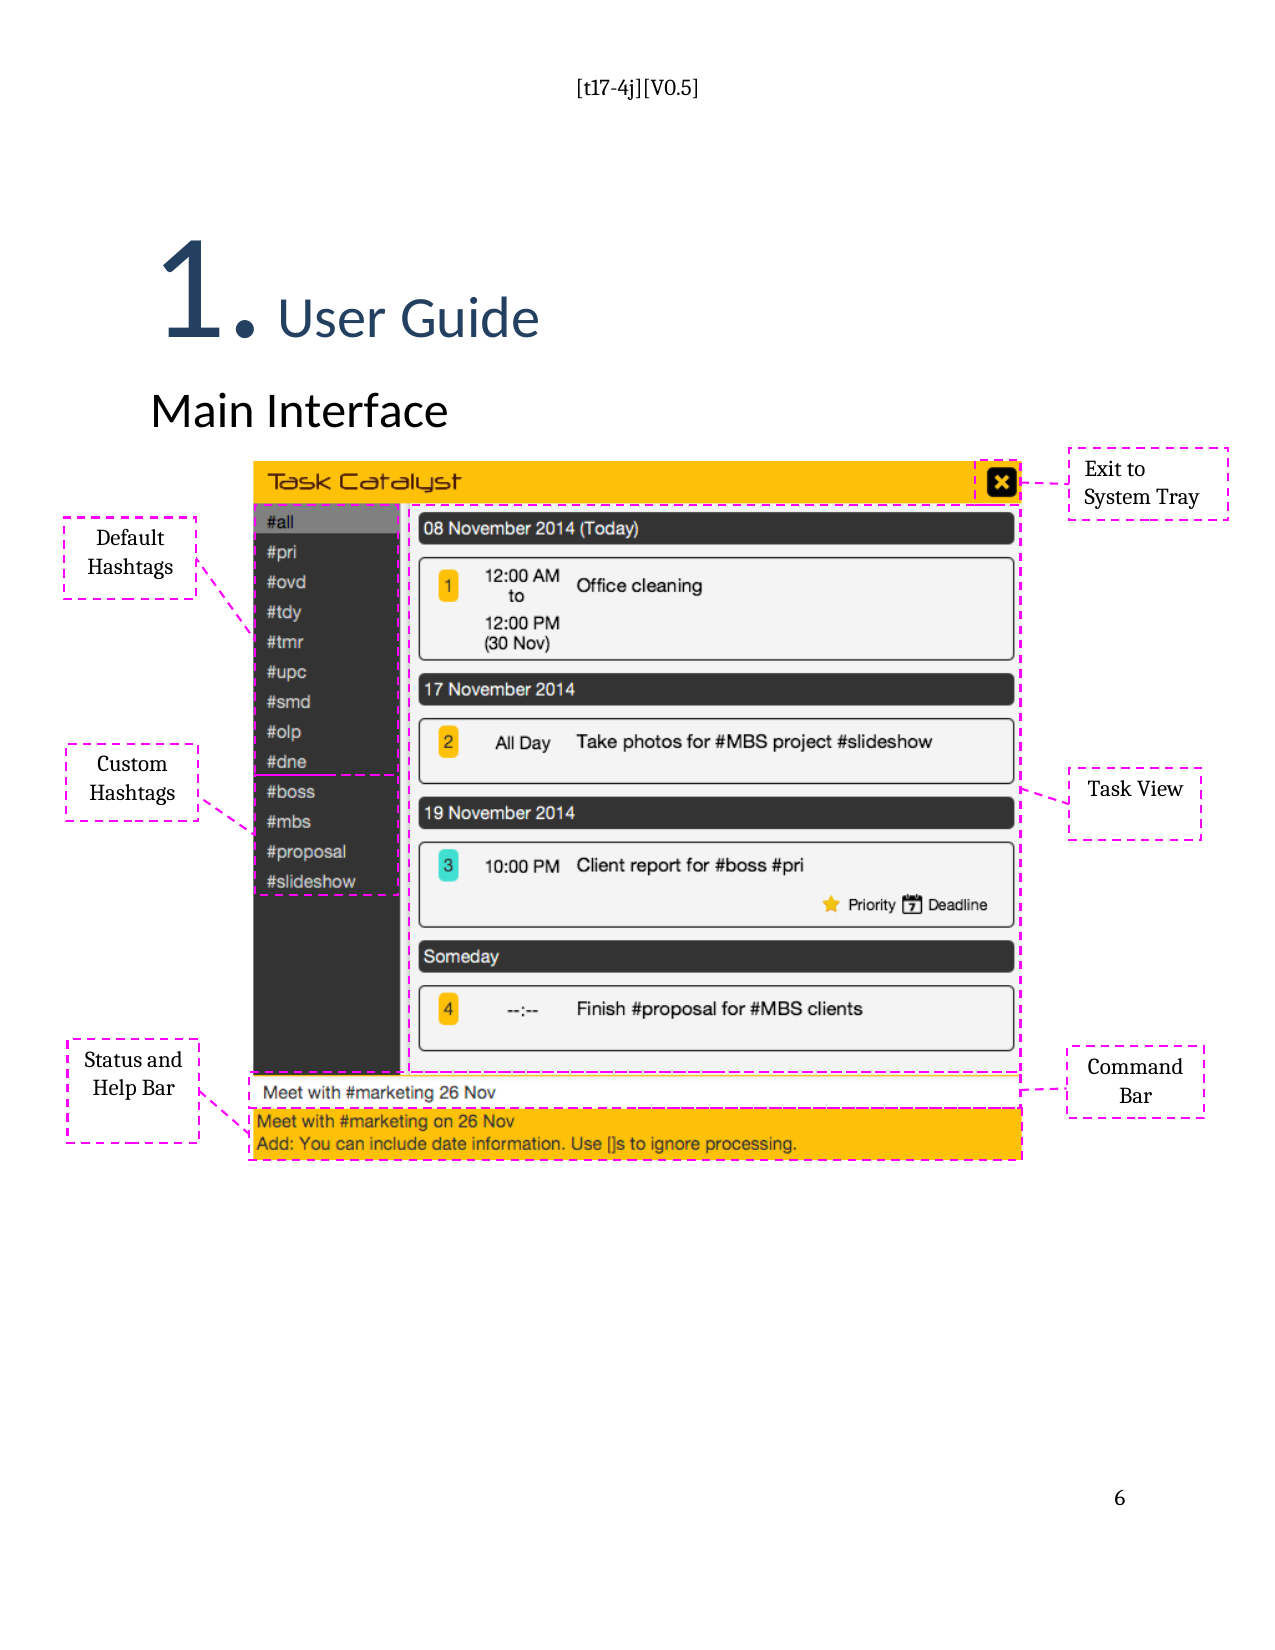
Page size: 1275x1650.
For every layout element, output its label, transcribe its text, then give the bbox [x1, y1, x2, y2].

text Main Interface [150, 379, 1125, 440]
subtitle 1. User Guide [150, 192, 1125, 375]
picture [253, 461, 1022, 1160]
